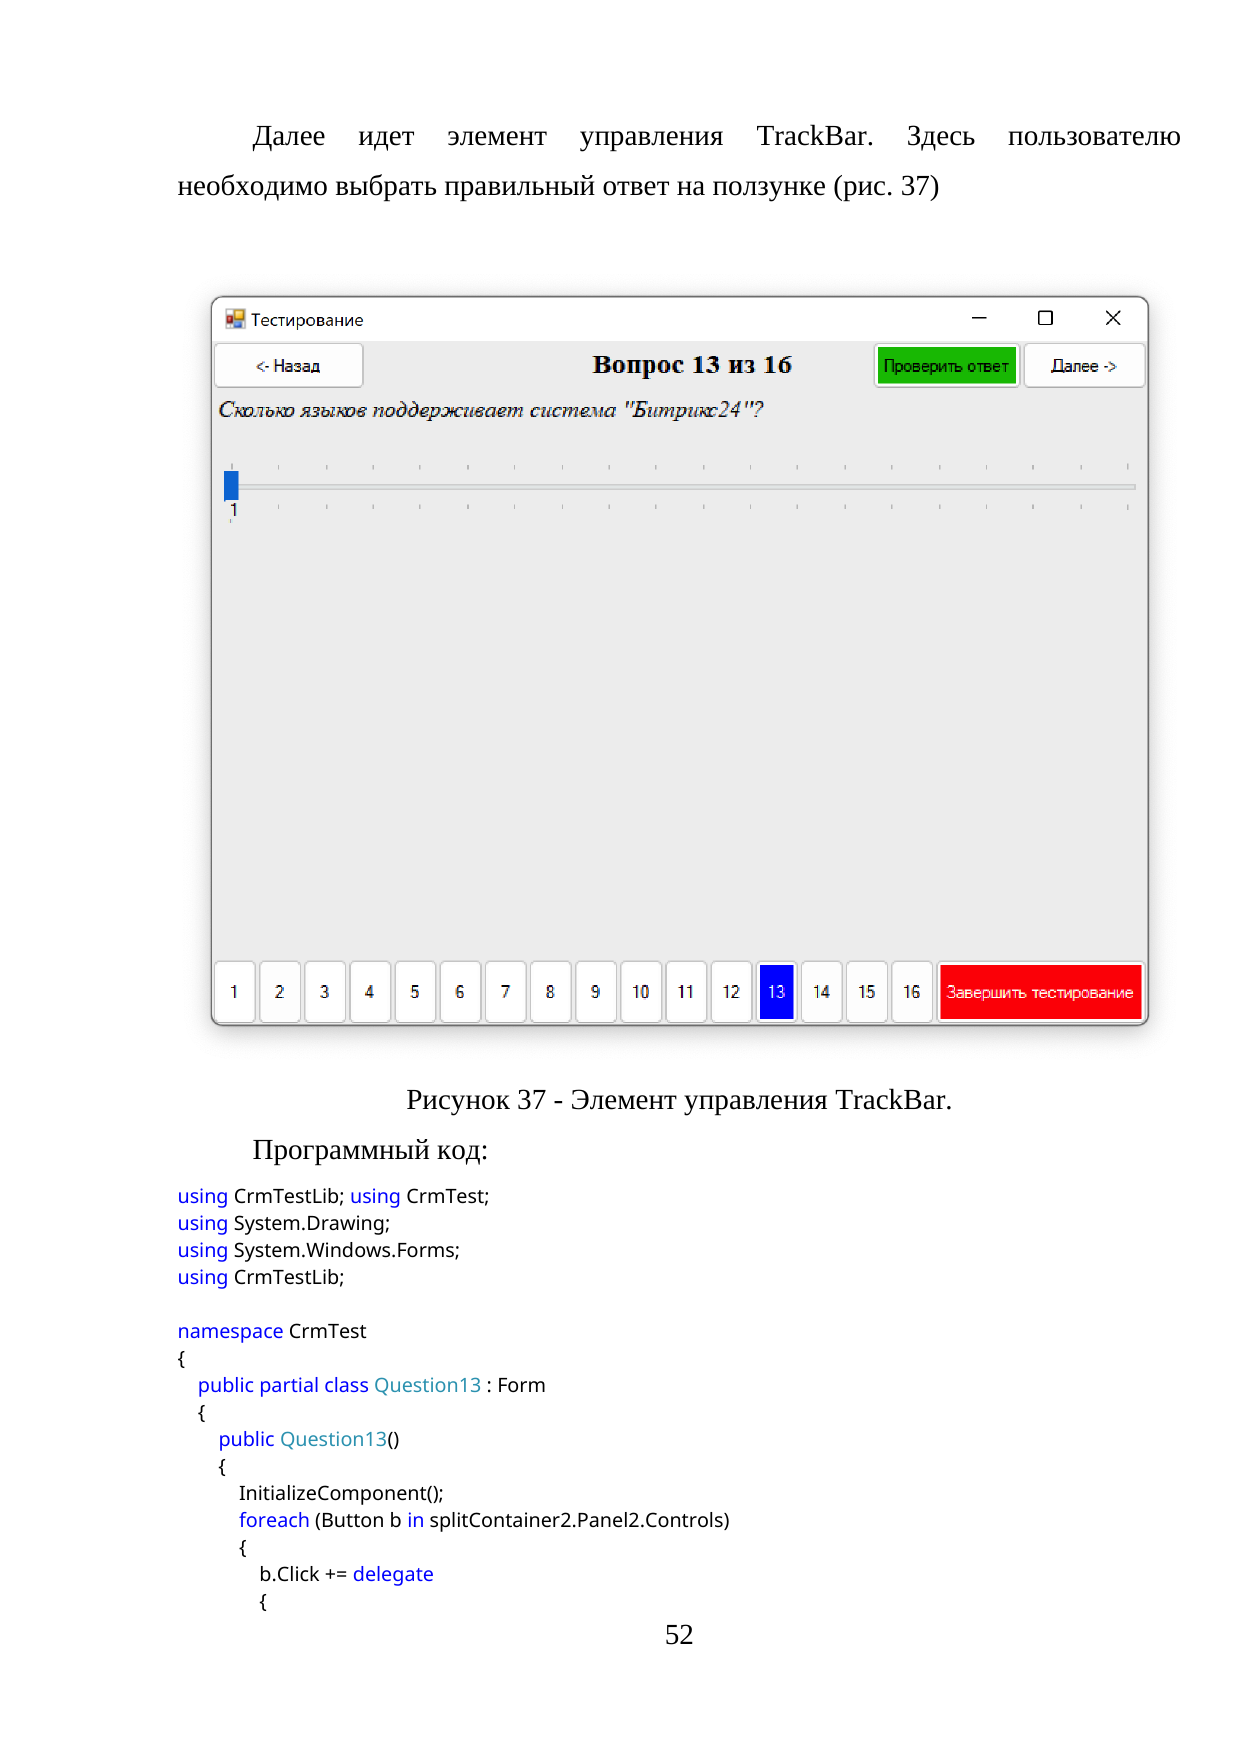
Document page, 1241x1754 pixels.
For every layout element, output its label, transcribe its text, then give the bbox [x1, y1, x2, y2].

text foreach (Button b in splitContainer2.Panel2.Controls) [177, 1506, 1181, 1533]
picture [177, 269, 1182, 1065]
text Программный код: [177, 1132, 1181, 1166]
text { [177, 1587, 1181, 1614]
text InitializeComponent(); [177, 1479, 1181, 1506]
text b.Click += delegate [177, 1560, 1181, 1587]
text Рисунок 37 - Элемент управления TrackBar. [177, 1082, 1181, 1115]
text Далее идет элемент управления TrackBar. Здесь пользователю необходимо выбрать правильный ответ на ползунке (рис. 37) [177, 118, 1181, 202]
text using System.Windows.Forms; [177, 1236, 1181, 1263]
text public partial class Question13 : Form [177, 1371, 1181, 1398]
text { [177, 1398, 1181, 1425]
text namespace СrmTest [177, 1317, 1181, 1344]
text using System.Drawing; [177, 1209, 1181, 1236]
text { [177, 1533, 1181, 1560]
text { [177, 1344, 1181, 1371]
text using CrmTestLib; using CrmTest; [177, 1182, 1181, 1209]
text { [177, 1452, 1181, 1479]
text using СrmTestLib; [177, 1263, 1181, 1290]
text public Question13() [177, 1425, 1181, 1452]
